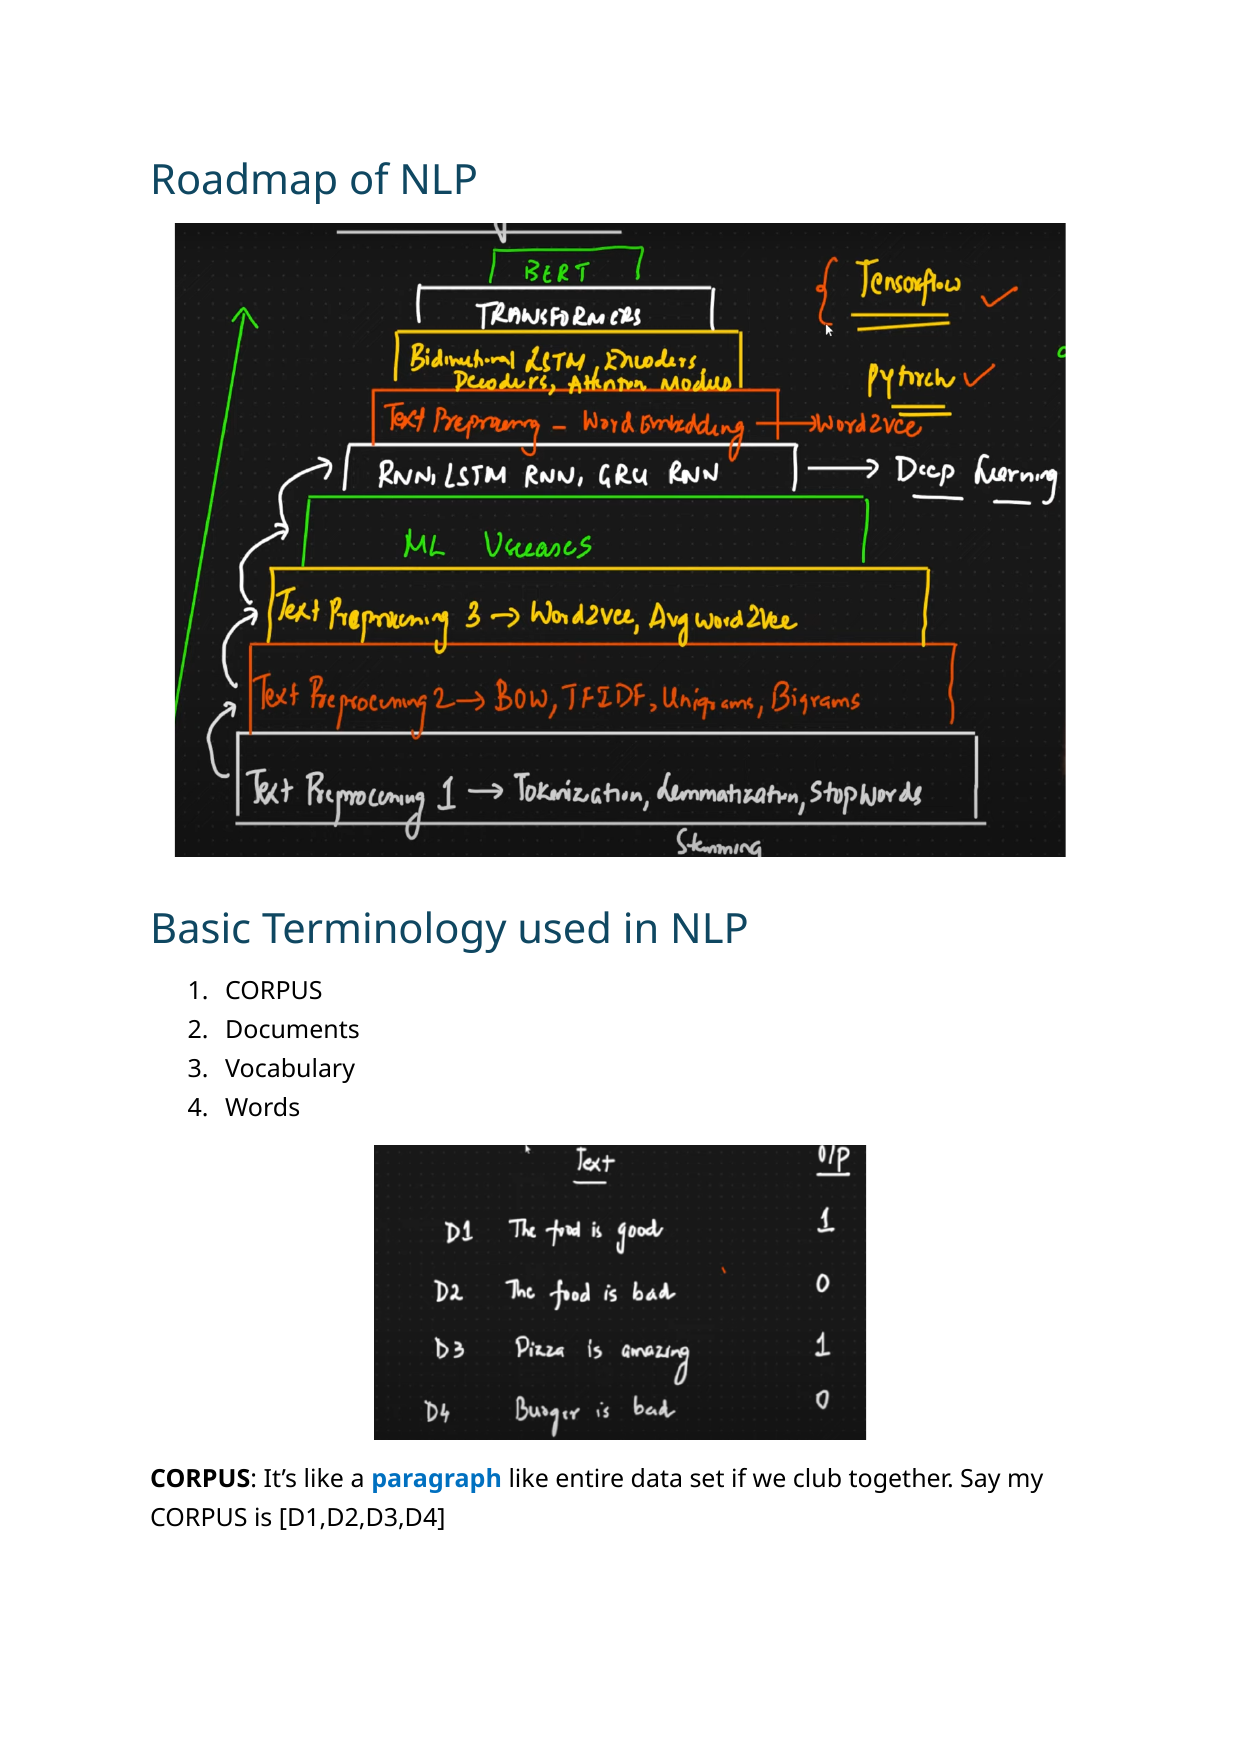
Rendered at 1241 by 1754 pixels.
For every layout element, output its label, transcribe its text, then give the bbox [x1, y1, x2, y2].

list Documents [187, 1011, 1090, 1046]
picture [374, 1145, 867, 1440]
list CORPUS [187, 972, 1090, 1006]
picture [174, 223, 1066, 857]
list Words [187, 1090, 1090, 1124]
subtitle Roadmap of NLP [150, 150, 1090, 207]
text CORPUS: It’s like a paragraph like entire data set if we club together. Say my CORPUS is [D1,D2,D3,D4] [150, 1461, 1090, 1534]
subtitle Basic Terminology used in NLP [150, 899, 1090, 956]
list Vocabulary [187, 1051, 1090, 1085]
